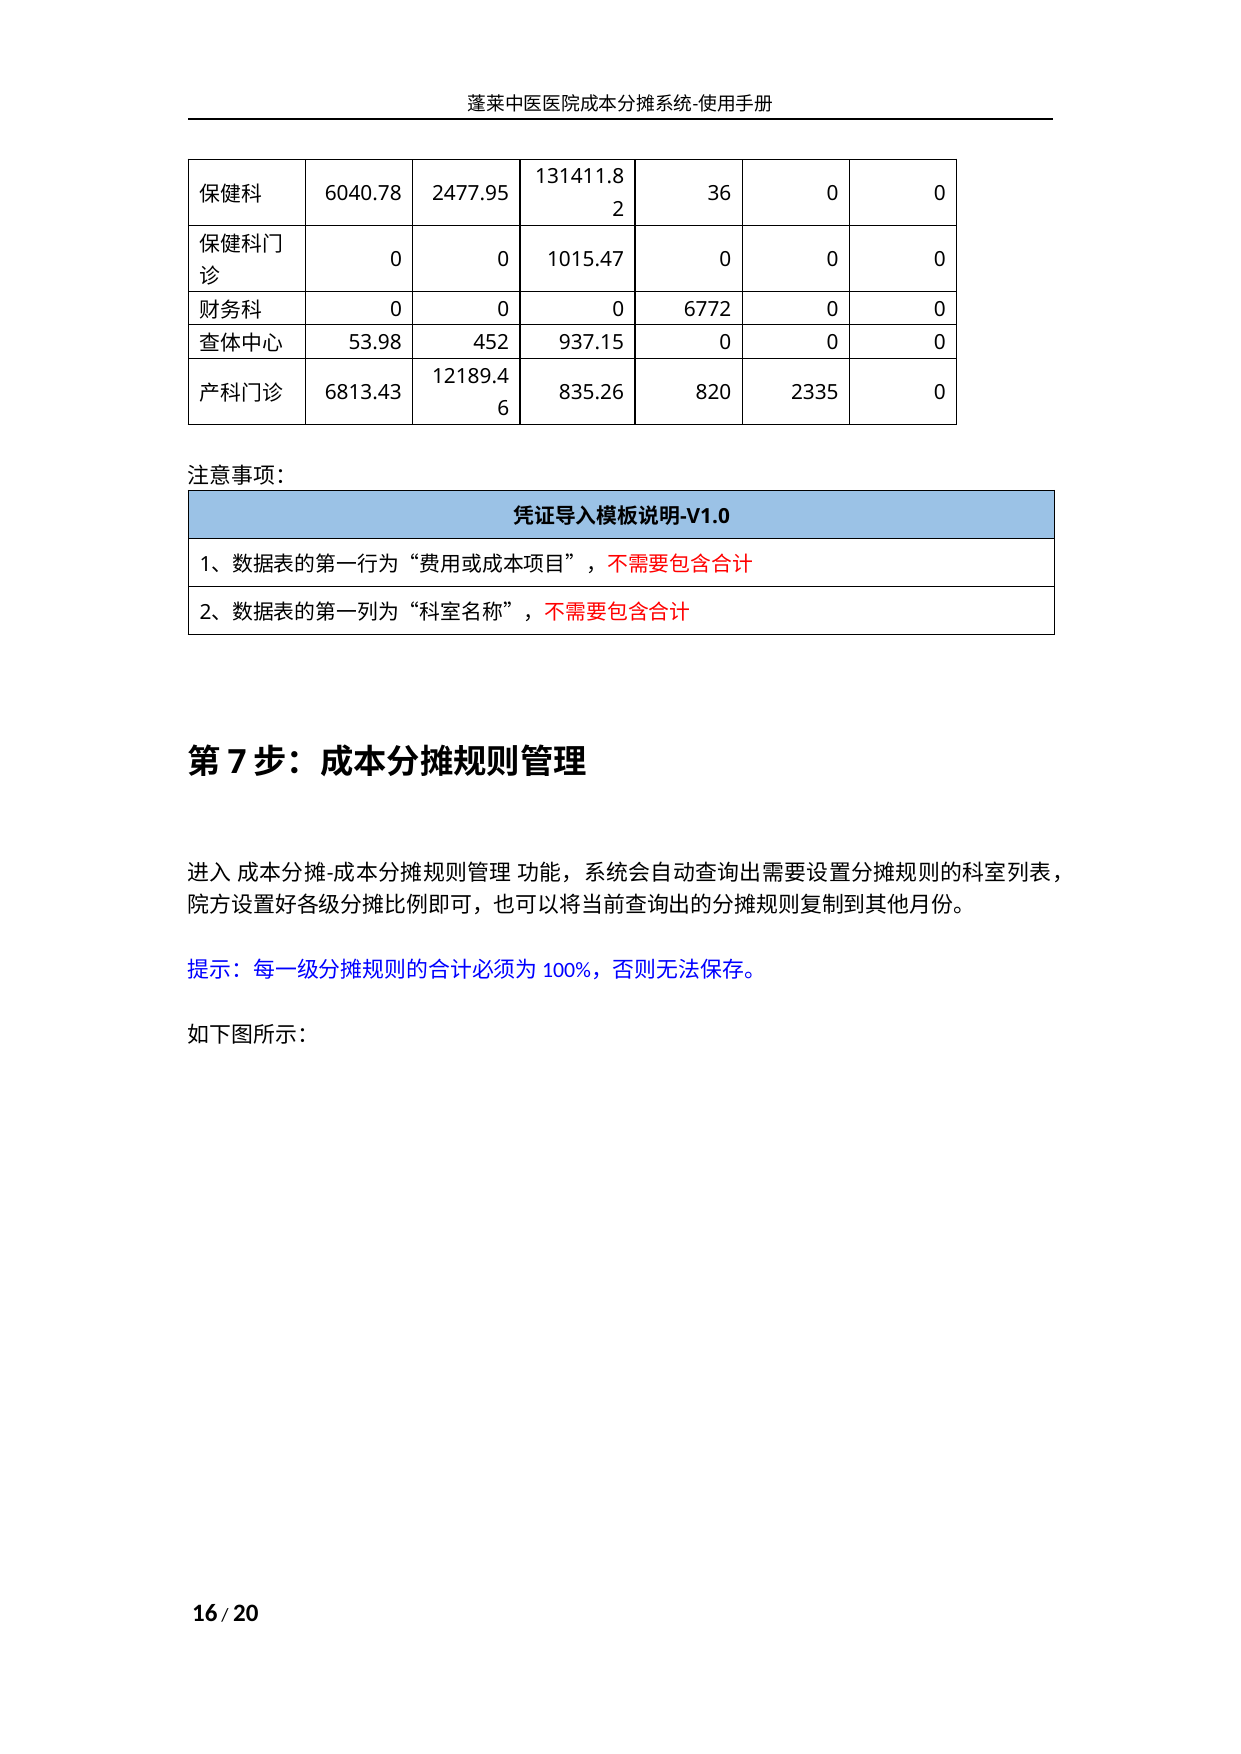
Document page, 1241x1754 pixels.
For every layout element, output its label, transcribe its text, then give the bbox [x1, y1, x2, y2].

table_cell 保健科门诊 [189, 226, 305, 291]
table_cell 0 [850, 292, 956, 324]
table_cell 2335 [743, 359, 849, 424]
table_cell 财务科 [189, 292, 305, 324]
table_cell 835.26 [521, 359, 634, 424]
table_header 凭证导入模板说明-V1.0 [189, 491, 1054, 538]
table_cell 0 [850, 226, 956, 291]
table_cell 保健科 [189, 160, 305, 224]
table_cell 0 [306, 226, 412, 291]
table_cell 0 [743, 325, 849, 358]
table_cell 1、数据表的第一行为“费用或成本项目”，不需要包含合计 [189, 539, 1054, 586]
table_cell 0 [743, 292, 849, 324]
table_cell 产科门诊 [189, 359, 305, 424]
table_cell 6040.78 [306, 160, 412, 224]
table_cell 0 [850, 325, 956, 358]
text 注意事项： [187, 457, 1053, 490]
table_cell 0 [521, 292, 634, 324]
table_cell 0 [850, 160, 956, 224]
table_cell 6813.43 [306, 359, 412, 424]
table_cell 820 [636, 359, 742, 424]
table_cell 0 [743, 226, 849, 291]
subtitle 第7步：成本分摊规则管理 [187, 727, 1053, 792]
table_cell 查体中心 [189, 325, 305, 358]
text 如下图所示： [187, 1017, 1053, 1049]
table_cell 937.15 [521, 325, 634, 358]
table_cell 2477.95 [413, 160, 519, 224]
table_cell 36 [636, 160, 742, 224]
table_cell 2、数据表的第一列为“科室名称”，不需要包含合计 [189, 587, 1054, 633]
table_cell 12189.46 [413, 359, 519, 424]
table_cell 0 [413, 292, 519, 324]
table_cell 0 [413, 226, 519, 291]
table_cell 6772 [636, 292, 742, 324]
table_cell 131411.82 [521, 160, 634, 224]
text 提示：每一级分摊规则的合计必须为100%，否则无法保存。 [187, 952, 1053, 984]
table_cell 0 [306, 292, 412, 324]
table_cell 53.98 [306, 325, 412, 358]
table_cell 0 [743, 160, 849, 224]
table_cell 0 [850, 359, 956, 424]
table_cell 0 [636, 226, 742, 291]
table_cell 452 [413, 325, 519, 358]
table_cell 0 [636, 325, 742, 358]
text 进入 成本分摊-成本分摊规则管理 功能，系统会自动查询出需要设置分摊规则的科室列表，院方设置好各级分摊比例即可，也可以将当前查询出的分摊规则复制到其他月份。 [187, 854, 1053, 919]
table_cell 1015.47 [521, 226, 634, 291]
